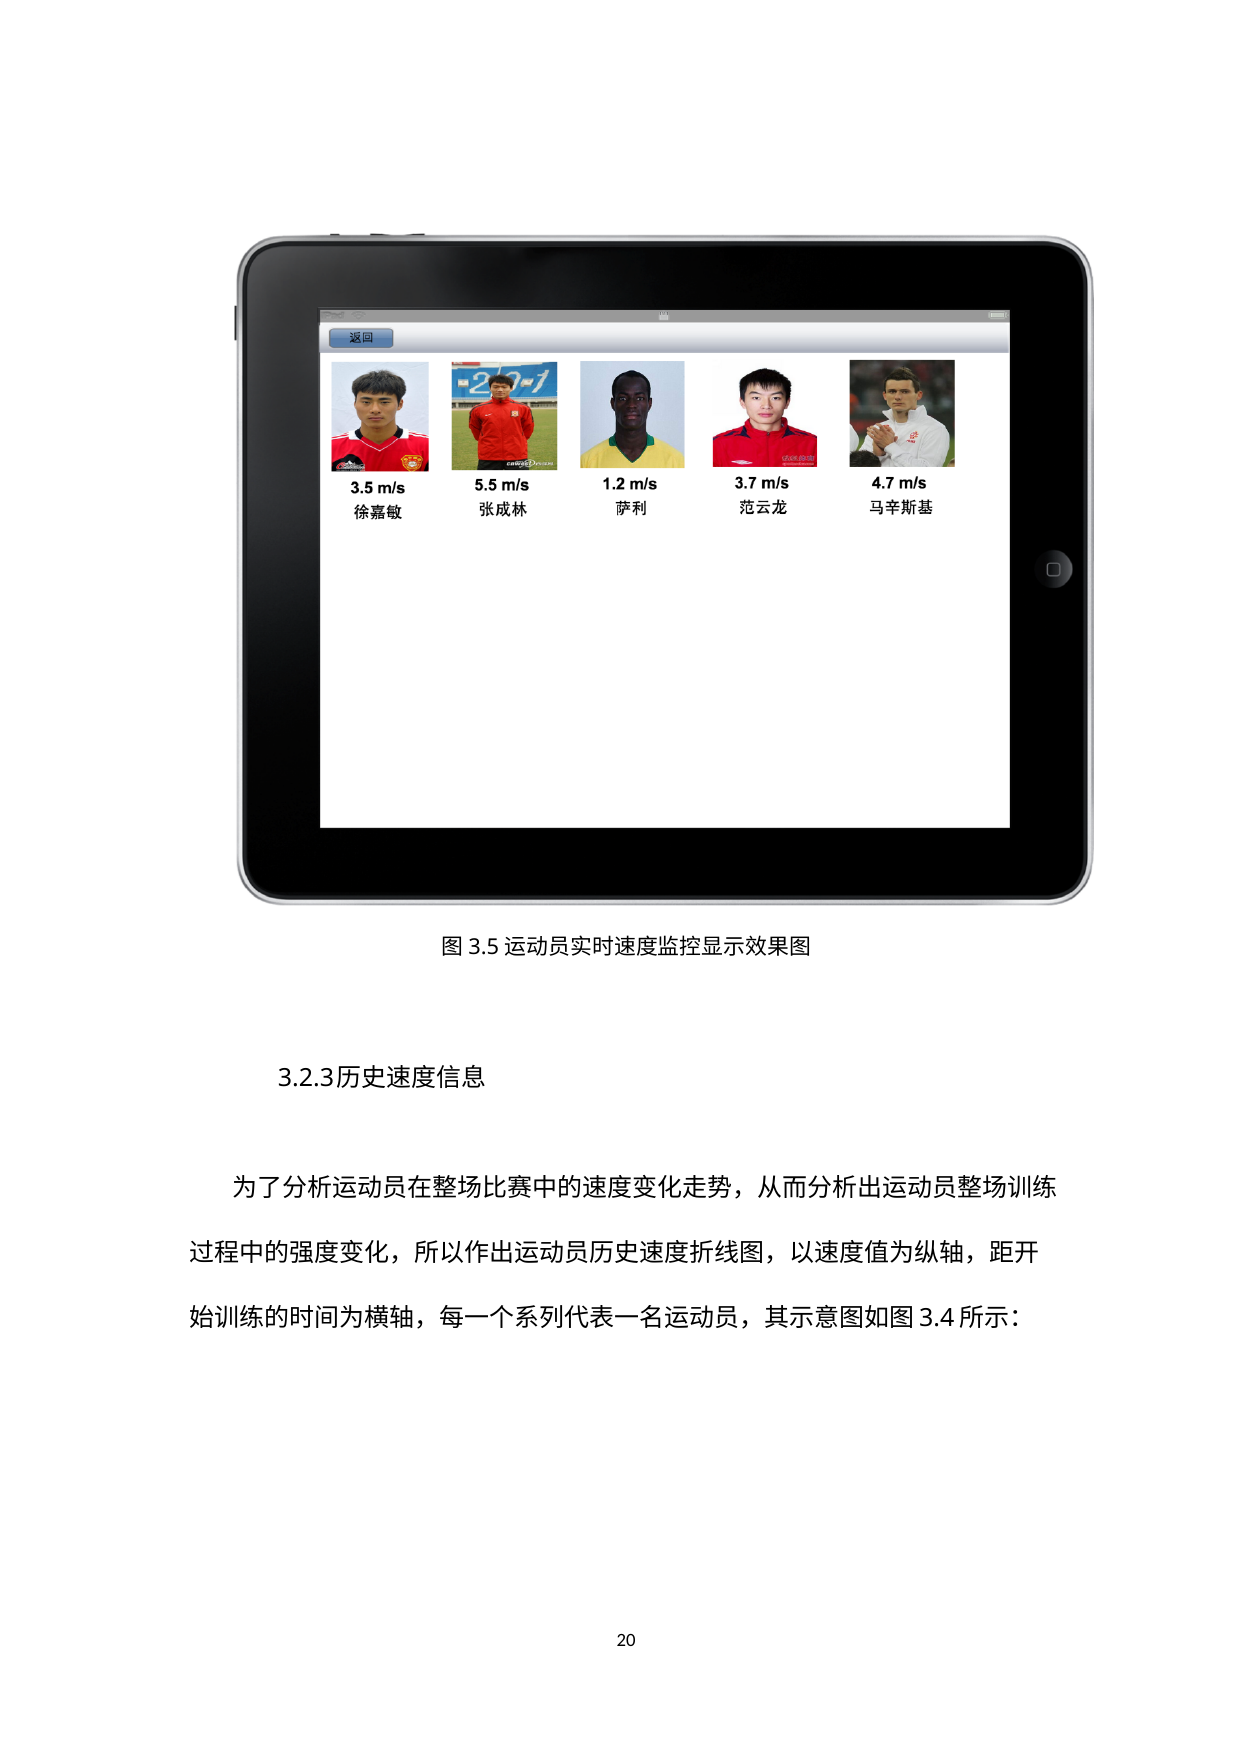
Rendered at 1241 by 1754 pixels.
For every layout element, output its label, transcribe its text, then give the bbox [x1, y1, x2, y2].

subtitle 历史速度信息 [278, 1043, 1063, 1108]
picture [232, 228, 1098, 910]
text 为了分析运动员在整场比赛中的速度变化走势，从而分析出运动员整场训练过程中的强度变化，所以作出运动员历史速度折线图，以速度值为纵轴，距开始训练的时间为横轴，每一个系列代表一名运动员，其示意图如图3.4所示： [189, 1153, 1063, 1348]
